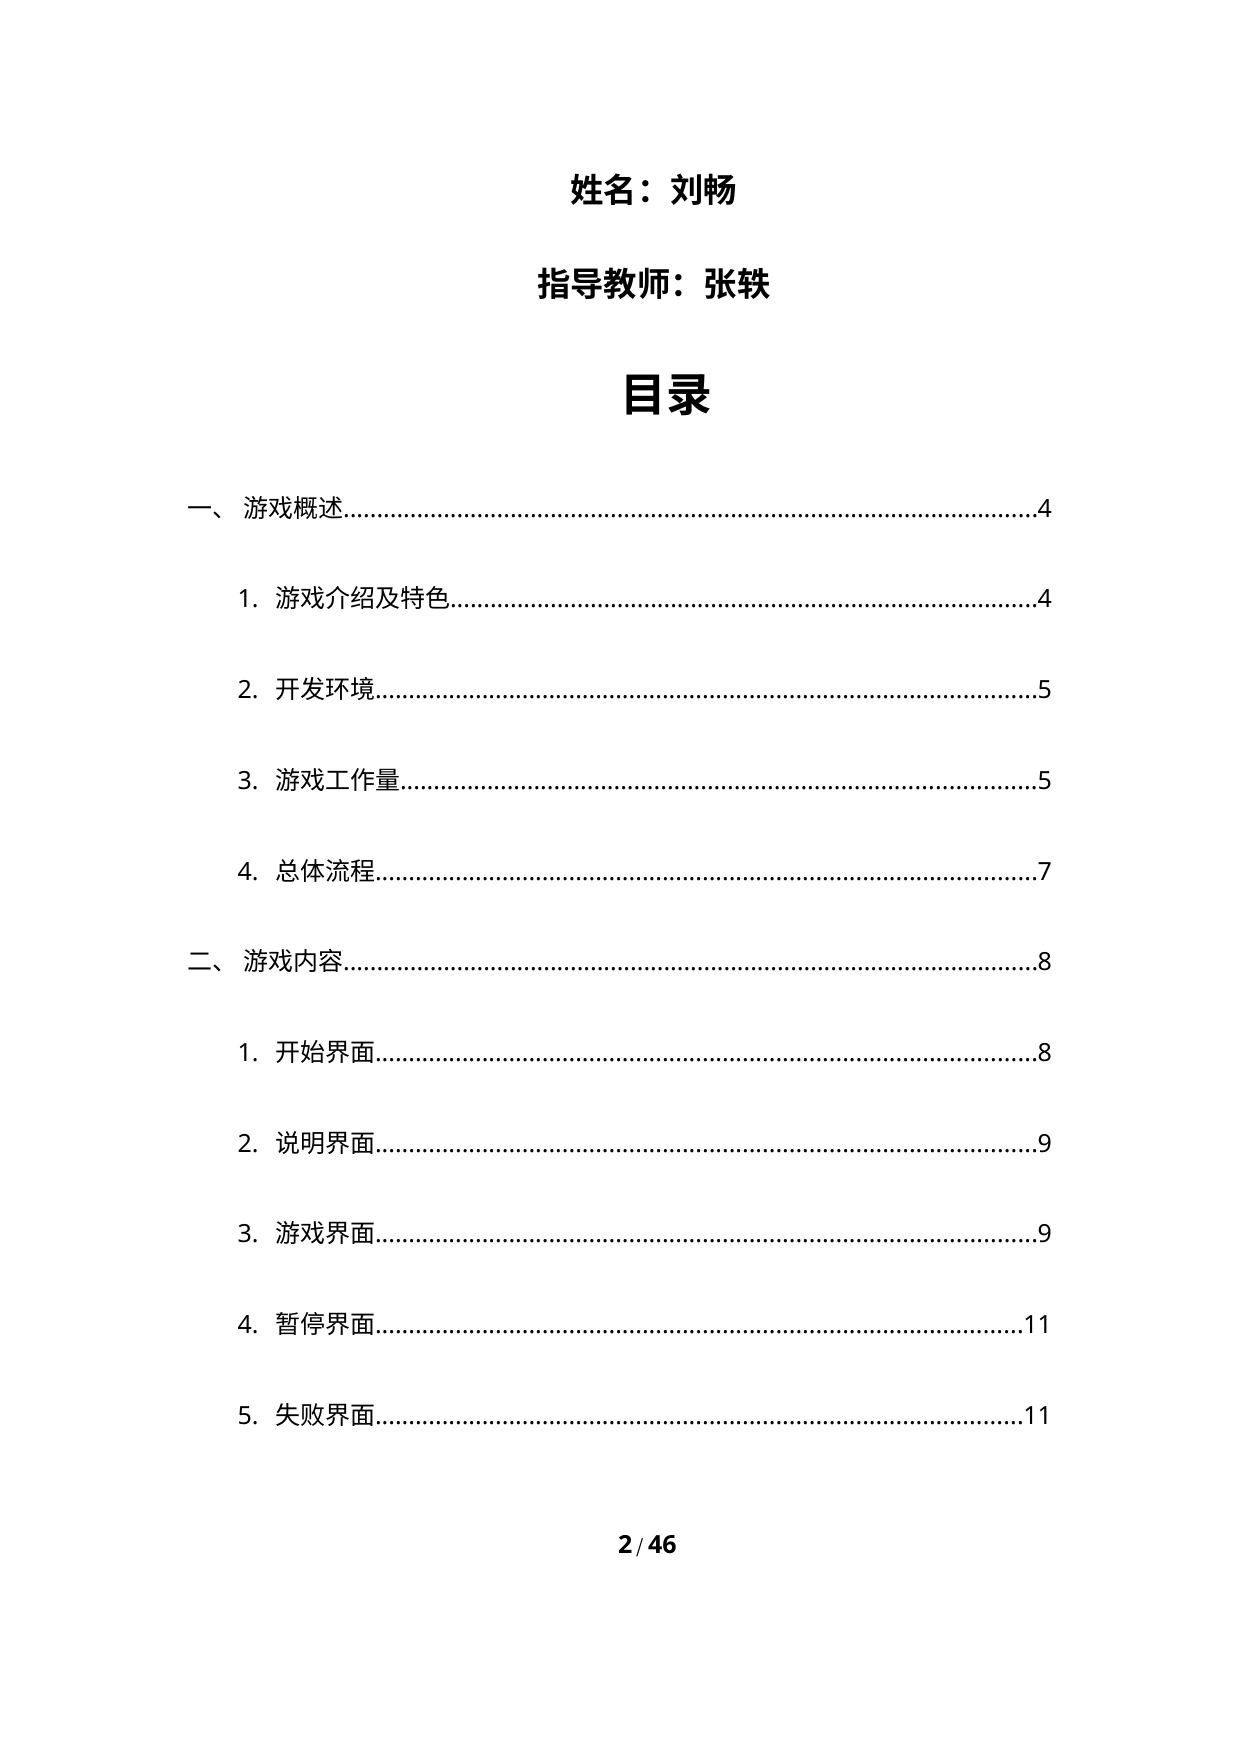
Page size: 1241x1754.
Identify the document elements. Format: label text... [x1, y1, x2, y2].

text 指导教师：张轶 [187, 249, 1053, 314]
text 姓名：刘畅 [187, 156, 1053, 221]
text 目录 [187, 343, 1053, 441]
